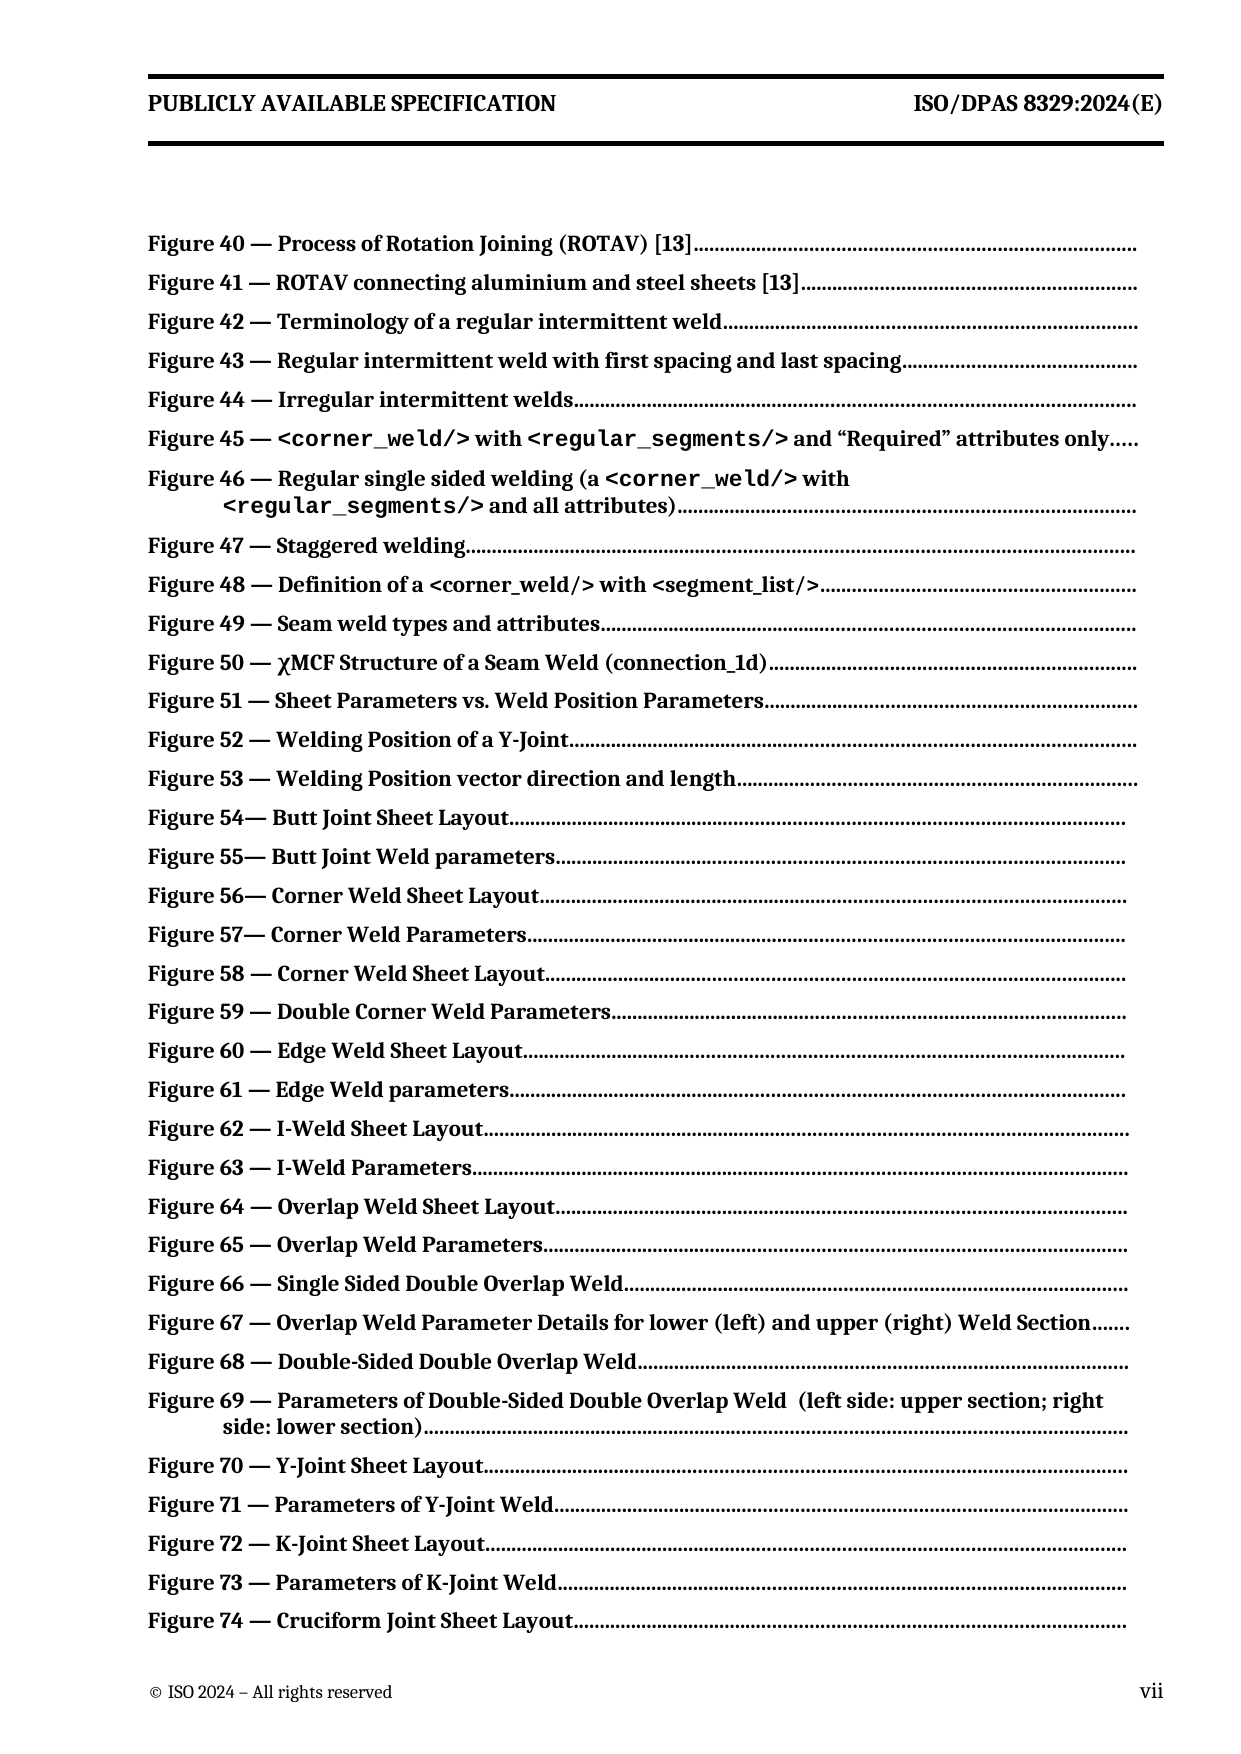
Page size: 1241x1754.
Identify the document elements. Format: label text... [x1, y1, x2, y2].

text Figure 74 — Cruciform Joint Sheet Layout 129 [148, 1608, 1111, 1635]
text Figure 57— Corner Weld Parameters 104 [148, 921, 1111, 948]
text Figure 54— Butt Joint Sheet Layout 100 [148, 805, 1111, 831]
text Figure 46 — Regular single sided welding (a <corner_weld/> with <regular_segments/> and all attributes) 85 [148, 465, 1111, 520]
text Figure 51 — Sheet Parameters vs. Weld Position Parameters 93 [148, 688, 1111, 715]
text Figure 58 — Corner Weld Sheet Layout 105 [148, 960, 1111, 987]
text Figure 50 — χMCF Structure of a Seam Weld (connection_1d) 90 [148, 649, 1111, 676]
text Figure 70 — Y-Joint Sheet Layout 121 [148, 1453, 1111, 1479]
text Figure 63 — I-Weld Parameters 112 [148, 1154, 1111, 1181]
text Figure 53 — Welding Position vector direction and length 97 [148, 766, 1111, 792]
text Figure 40 — Process of Rotation Joining (ROTAV) [13] 78 [148, 231, 1111, 257]
text Figure 73 — Parameters of K-Joint Weld 125 [148, 1569, 1111, 1596]
text Figure 55— Butt Joint Weld parameters 100 [148, 844, 1111, 870]
text Figure 56— Corner Weld Sheet Layout 103 [148, 883, 1111, 909]
text Figure 49 — Seam weld types and attributes 89 [148, 611, 1111, 637]
text Figure 45 — <corner_weld/> with <regular_segments/> and “Required” attributes only 85 [148, 425, 1111, 453]
text Figure 47 — Staggered welding 86 [148, 533, 1111, 559]
text Figure 69 — Parameters of Double-Sided Double Overlap Weld (left side: upper section; right side: lower section) 117 [148, 1388, 1111, 1440]
text Figure 60 — Edge Weld Sheet Layout 108 [148, 1038, 1111, 1064]
text Figure 44 — Irregular intermittent welds 82 [148, 387, 1111, 413]
text Figure 68 — Double-Sided Double Overlap Weld 117 [148, 1349, 1111, 1375]
text Figure 62 — I-Weld Sheet Layout 111 [148, 1116, 1111, 1142]
text Figure 52 — Welding Position of a Y-Joint 95 [148, 727, 1111, 753]
text Figure 43 — Regular intermittent weld with first spacing and last spacing 82 [148, 348, 1111, 374]
text Figure 61 — Edge Weld parameters 109 [148, 1077, 1111, 1103]
text Figure 66 — Single Sided Double Overlap Weld 115 [148, 1271, 1111, 1297]
text Figure 71 — Parameters of Y-Joint Weld 121 [148, 1492, 1111, 1518]
text Figure 48 — Definition of a <corner_weld/> with <segment_list/> 86 [148, 572, 1111, 598]
text Figure 67 — Overlap Weld Parameter Details for lower (left) and upper (right) Weld Section 116 [148, 1310, 1111, 1336]
text Figure 72 — K-Joint Sheet Layout 125 [148, 1531, 1111, 1557]
text Figure 59 — Double Corner Weld Parameters 105 [148, 999, 1111, 1026]
text Figure 41 — ROTAV connecting aluminium and steel sheets [13] 78 [148, 270, 1111, 296]
text Figure 42 — Terminology of a regular intermittent weld 81 [148, 309, 1111, 335]
text Figure 64 — Overlap Weld Sheet Layout 114 [148, 1193, 1111, 1220]
text Figure 65 — Overlap Weld Parameters 115 [148, 1232, 1111, 1259]
